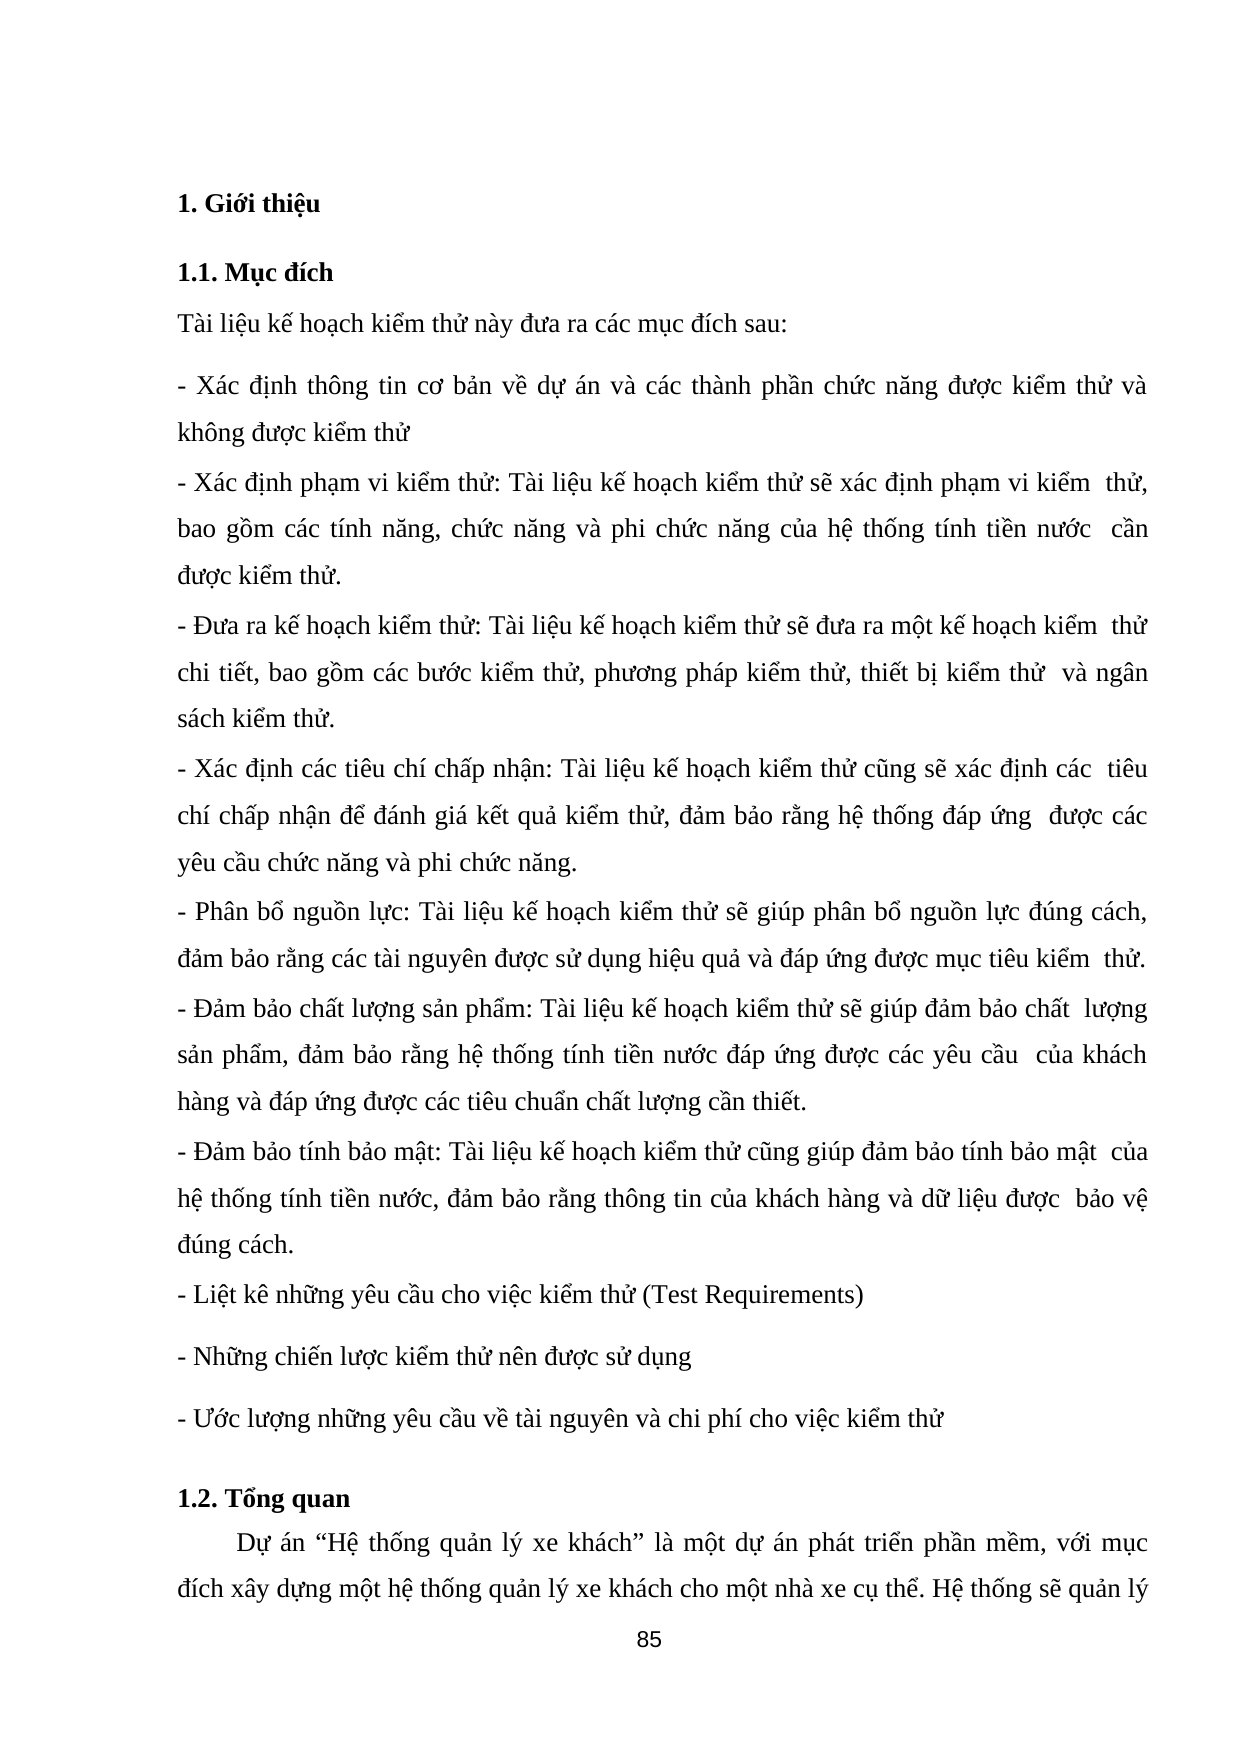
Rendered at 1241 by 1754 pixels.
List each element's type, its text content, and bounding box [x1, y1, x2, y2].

text - Đảm bảo tính bảo mật: Tài liệu kế hoạch kiểm thử cũng giúp đảm bảo tính bảo mật của hệ thống tính tiền nước, đảm bảo rằng thông tin của khách hàng và dữ liệu được bảo vệ đúng cách. [177, 1135, 1150, 1259]
text - Xác định phạm vi kiểm thử: Tài liệu kế hoạch kiểm thử sẽ xác định phạm vi kiểm thử, bao gồm các tính năng, chức năng và phi chức năng của hệ thống tính tiền nước cần được kiểm thử. [177, 466, 1150, 590]
text - Phân bổ nguồn lực: Tài liệu kế hoạch kiểm thử sẽ giúp phân bổ nguồn lực đúng cách, đảm bảo rằng các tài nguyên được sử dụng hiệu quả và đáp ứng được mục tiêu kiểm thử. [177, 896, 1150, 973]
text - Những chiến lược kiểm thử nên được sử dụng [177, 1340, 1150, 1371]
text - Đảm bảo chất lượng sản phẩm: Tài liệu kế hoạch kiểm thử sẽ giúp đảm bảo chất lượng sản phẩm, đảm bảo rằng hệ thống tính tiền nước đáp ứng được các yêu cầu của khách hàng và đáp ứng được các tiêu chuẩn chất lượng cần thiết. [177, 992, 1150, 1116]
subtitle 1. Giới thiệu [177, 187, 1121, 219]
text Tài liệu kế hoạch kiểm thử này đưa ra các mục đích sau: [177, 307, 1150, 339]
text - Xác định các tiêu chí chấp nhận: Tài liệu kế hoạch kiểm thử cũng sẽ xác định các tiêu chí chấp nhận để đánh giá kết quả kiểm thử, đảm bảo rằng hệ thống đáp ứng được các yêu cầu chức năng và phi chức năng. [177, 752, 1150, 877]
text - Ước lượng những yêu cầu về tài nguyên và chi phí cho việc kiểm thử [177, 1402, 1150, 1433]
text - Liệt kê những yêu cầu cho việc kiểm thử (Test Requirements) [177, 1278, 1150, 1309]
text - Đưa ra kế hoạch kiểm thử: Tài liệu kế hoạch kiểm thử sẽ đưa ra một kế hoạch kiểm thử chi tiết, bao gồm các bước kiểm thử, phương pháp kiểm thử, thiết bị kiểm thử và ngân sách kiểm thử. [177, 609, 1150, 733]
text - Xác định thông tin cơ bản về dự án và các thành phần chức năng được kiểm thử và không được kiểm thử [177, 369, 1150, 447]
subtitle 1.1. Mục đích [177, 257, 1121, 288]
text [177, 1526, 1150, 1604]
subtitle 1.2. Tổng quan [177, 1482, 1121, 1513]
